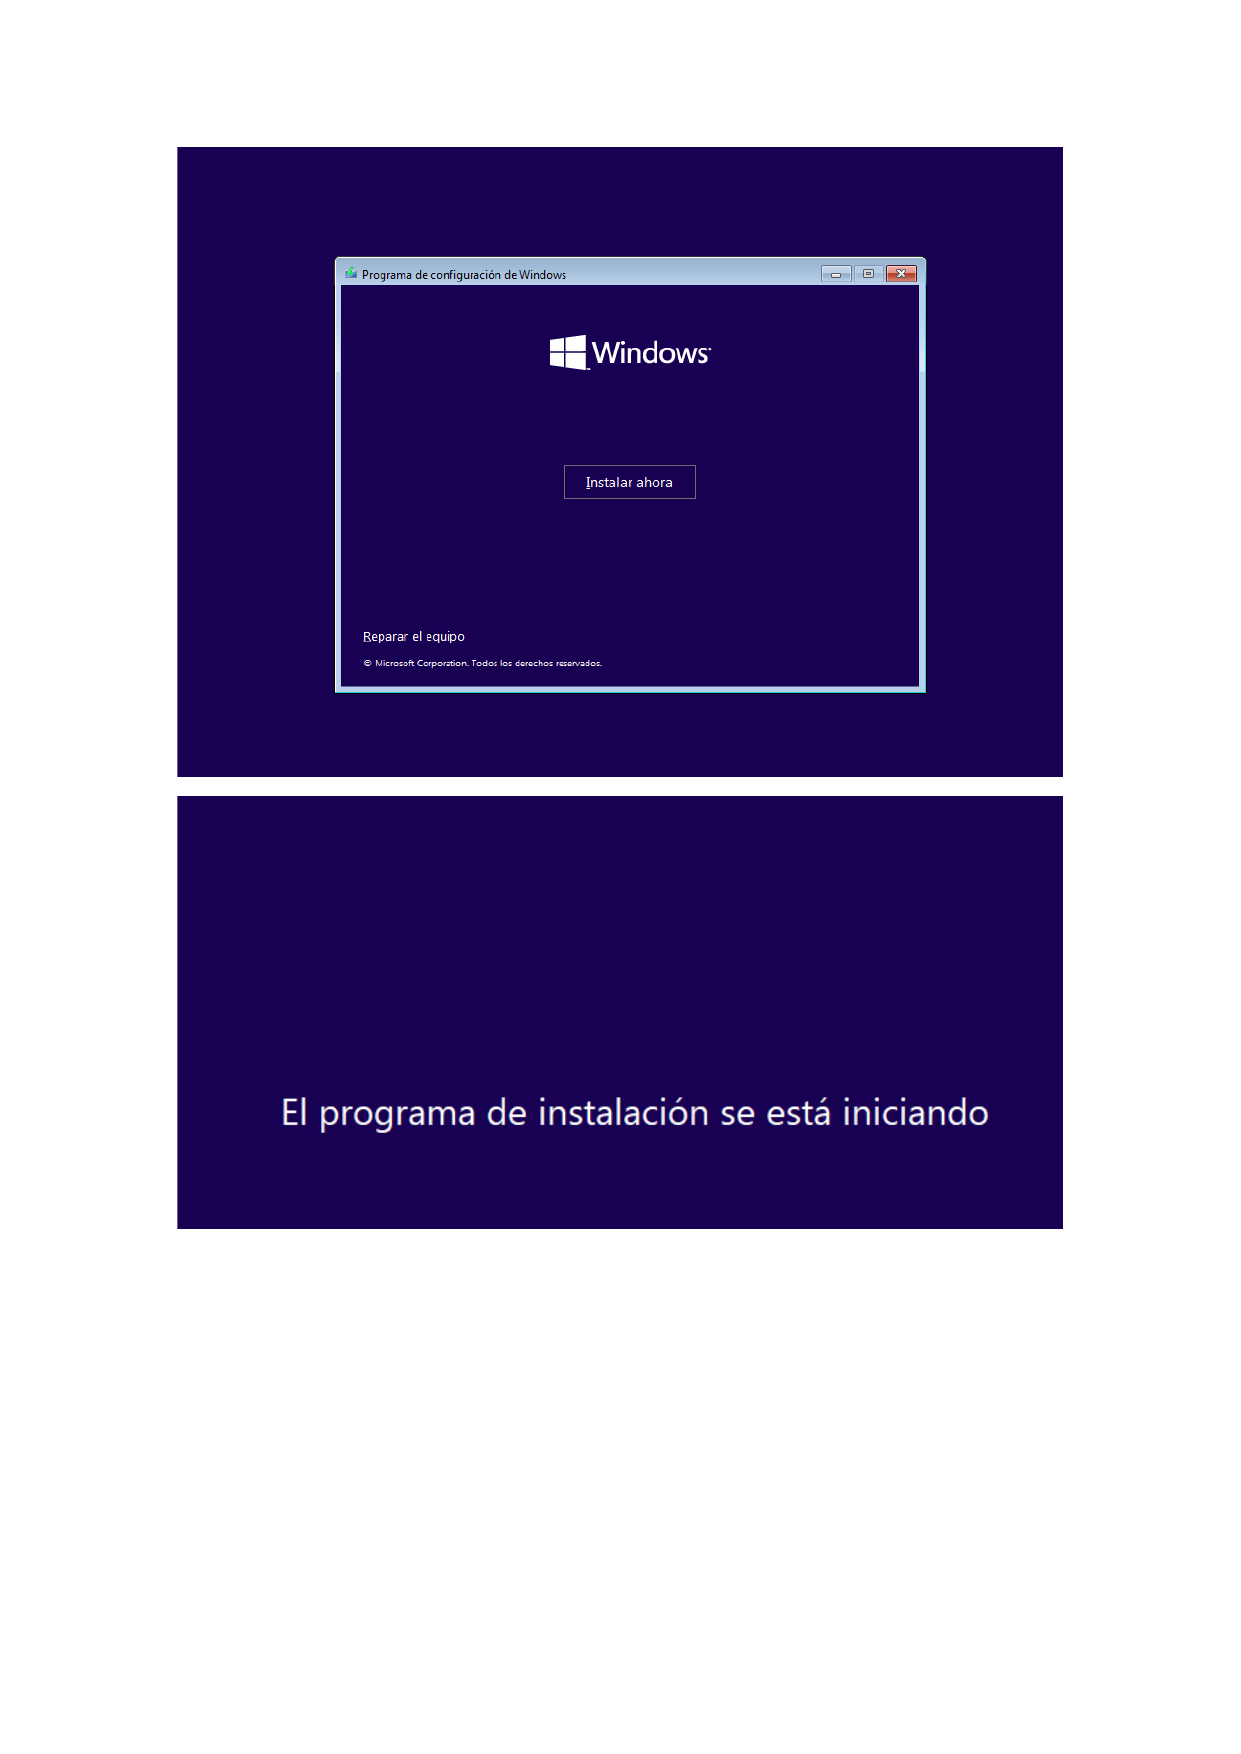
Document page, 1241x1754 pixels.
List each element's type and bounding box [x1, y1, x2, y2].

picture [177, 147, 1063, 777]
picture [177, 796, 1063, 1229]
